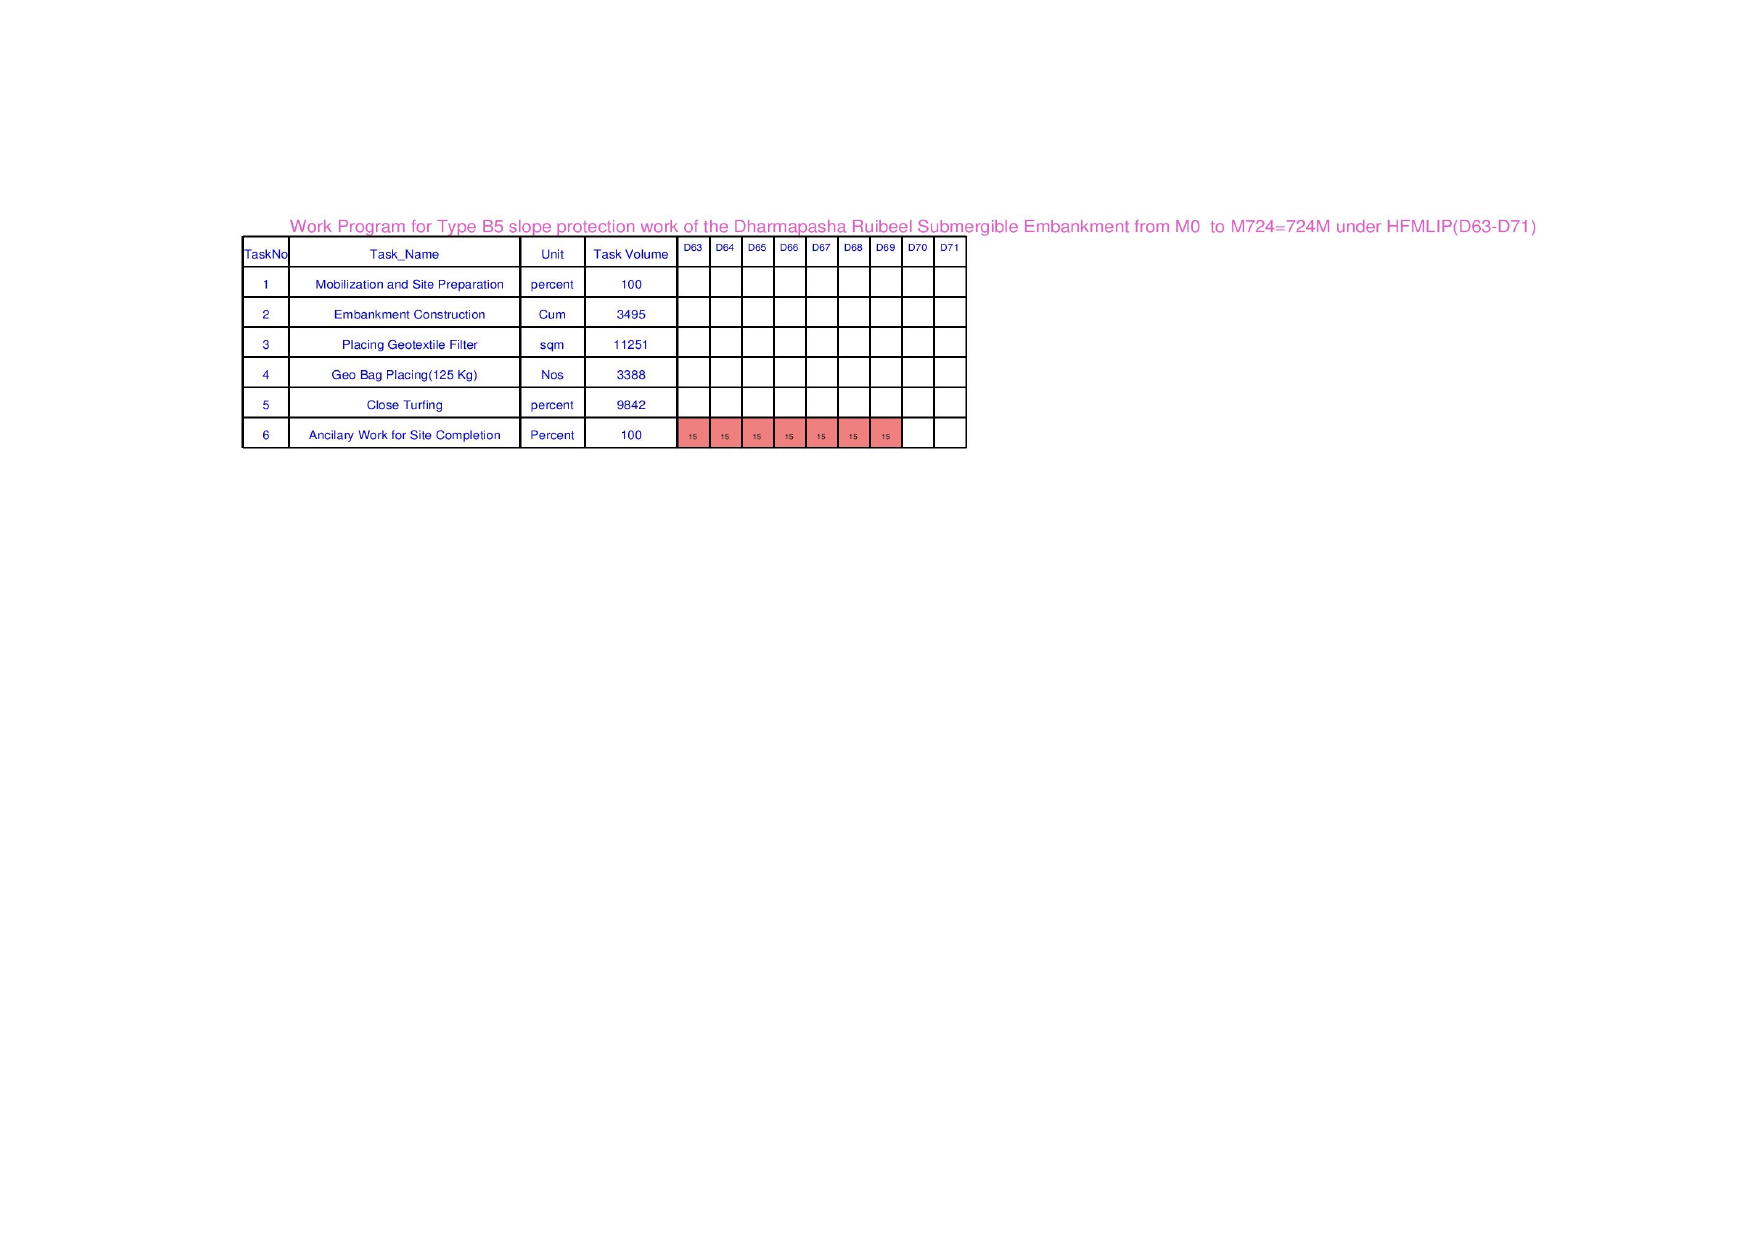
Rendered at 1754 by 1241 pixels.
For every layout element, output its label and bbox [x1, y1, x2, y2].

picture [150, 150, 1679, 1166]
